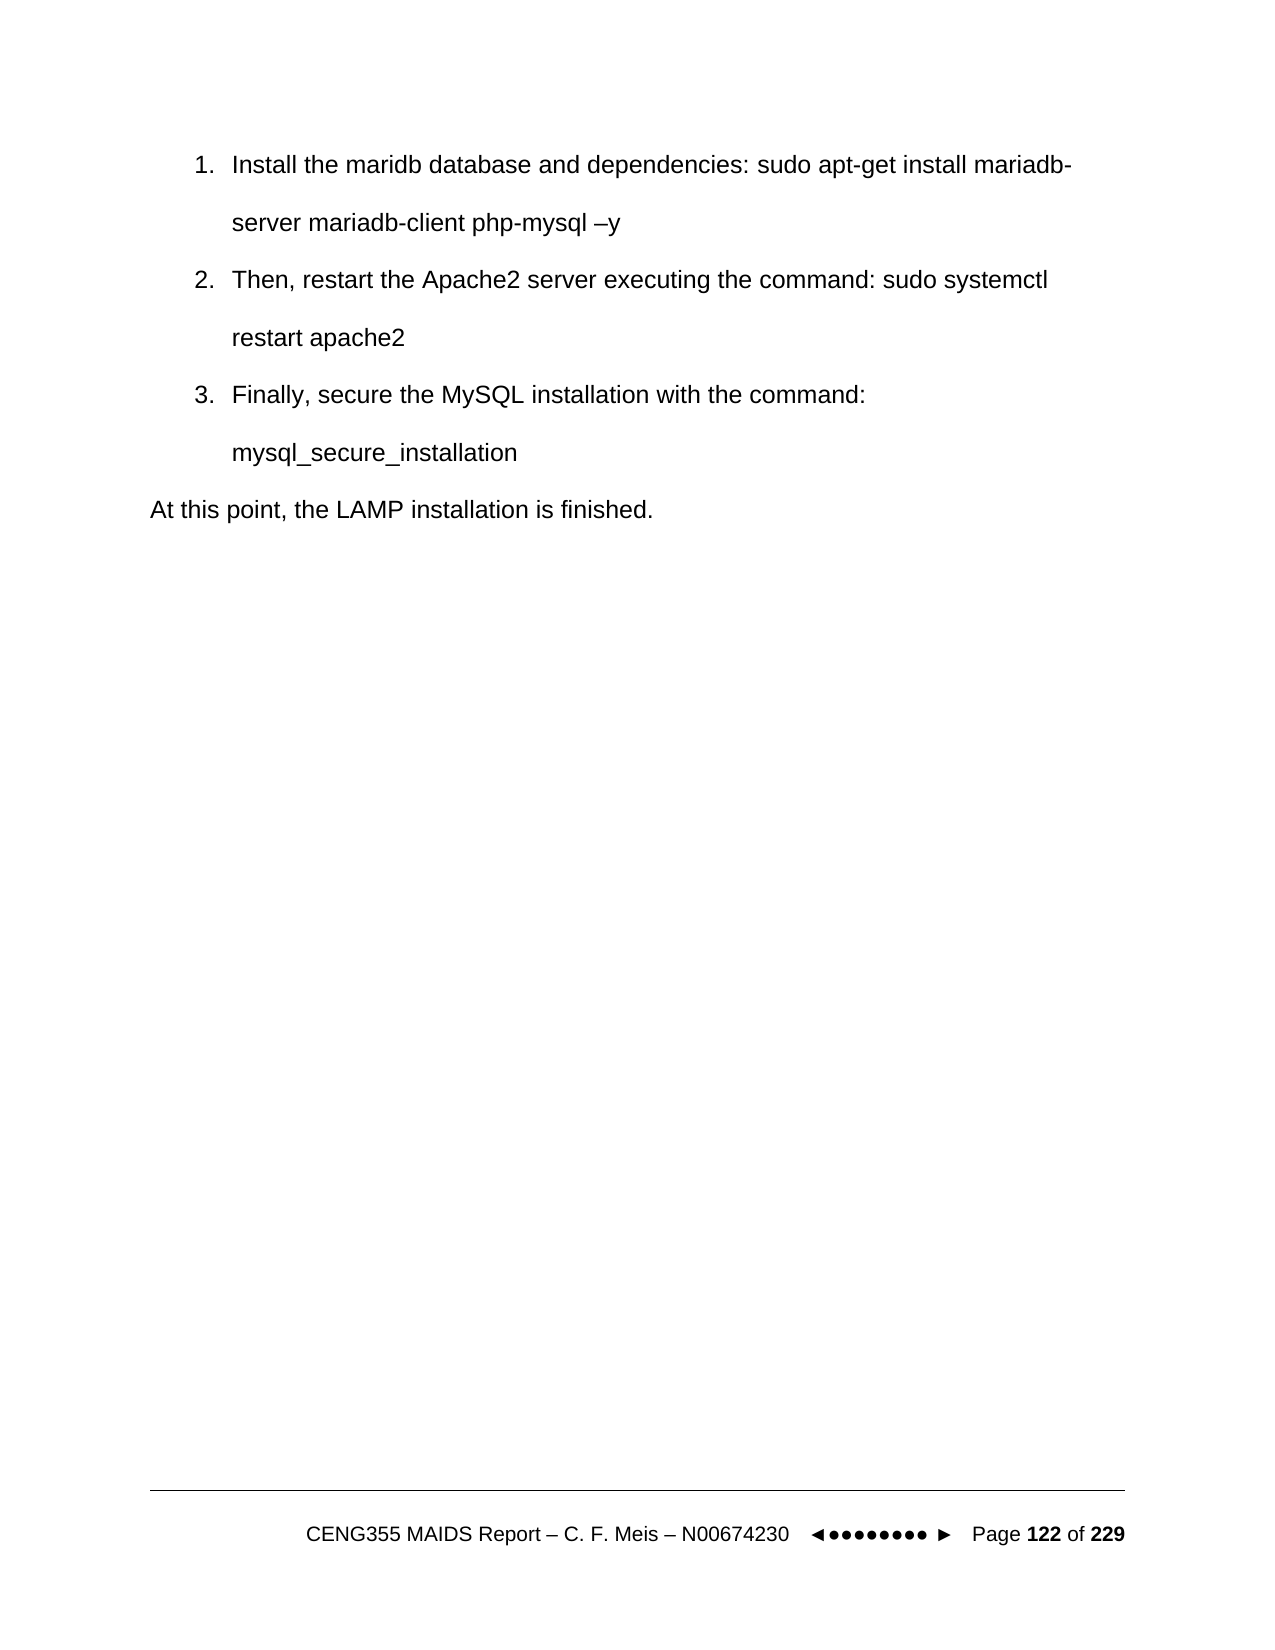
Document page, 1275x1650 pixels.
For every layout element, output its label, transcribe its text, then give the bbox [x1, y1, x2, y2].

text At this point, the LAMP installation is finished. [150, 495, 1125, 524]
list Finally, secure the MySQL installation with the command: mysql_secure_installation [194, 380, 1125, 466]
list Then, restart the Apache2 server executing the command: sudo systemctl restart apache2 [194, 265, 1125, 351]
list Install the maridb database and dependencies: sudo apt-get install mariadb-server mariadb-client php-mysql –y [194, 150, 1125, 236]
